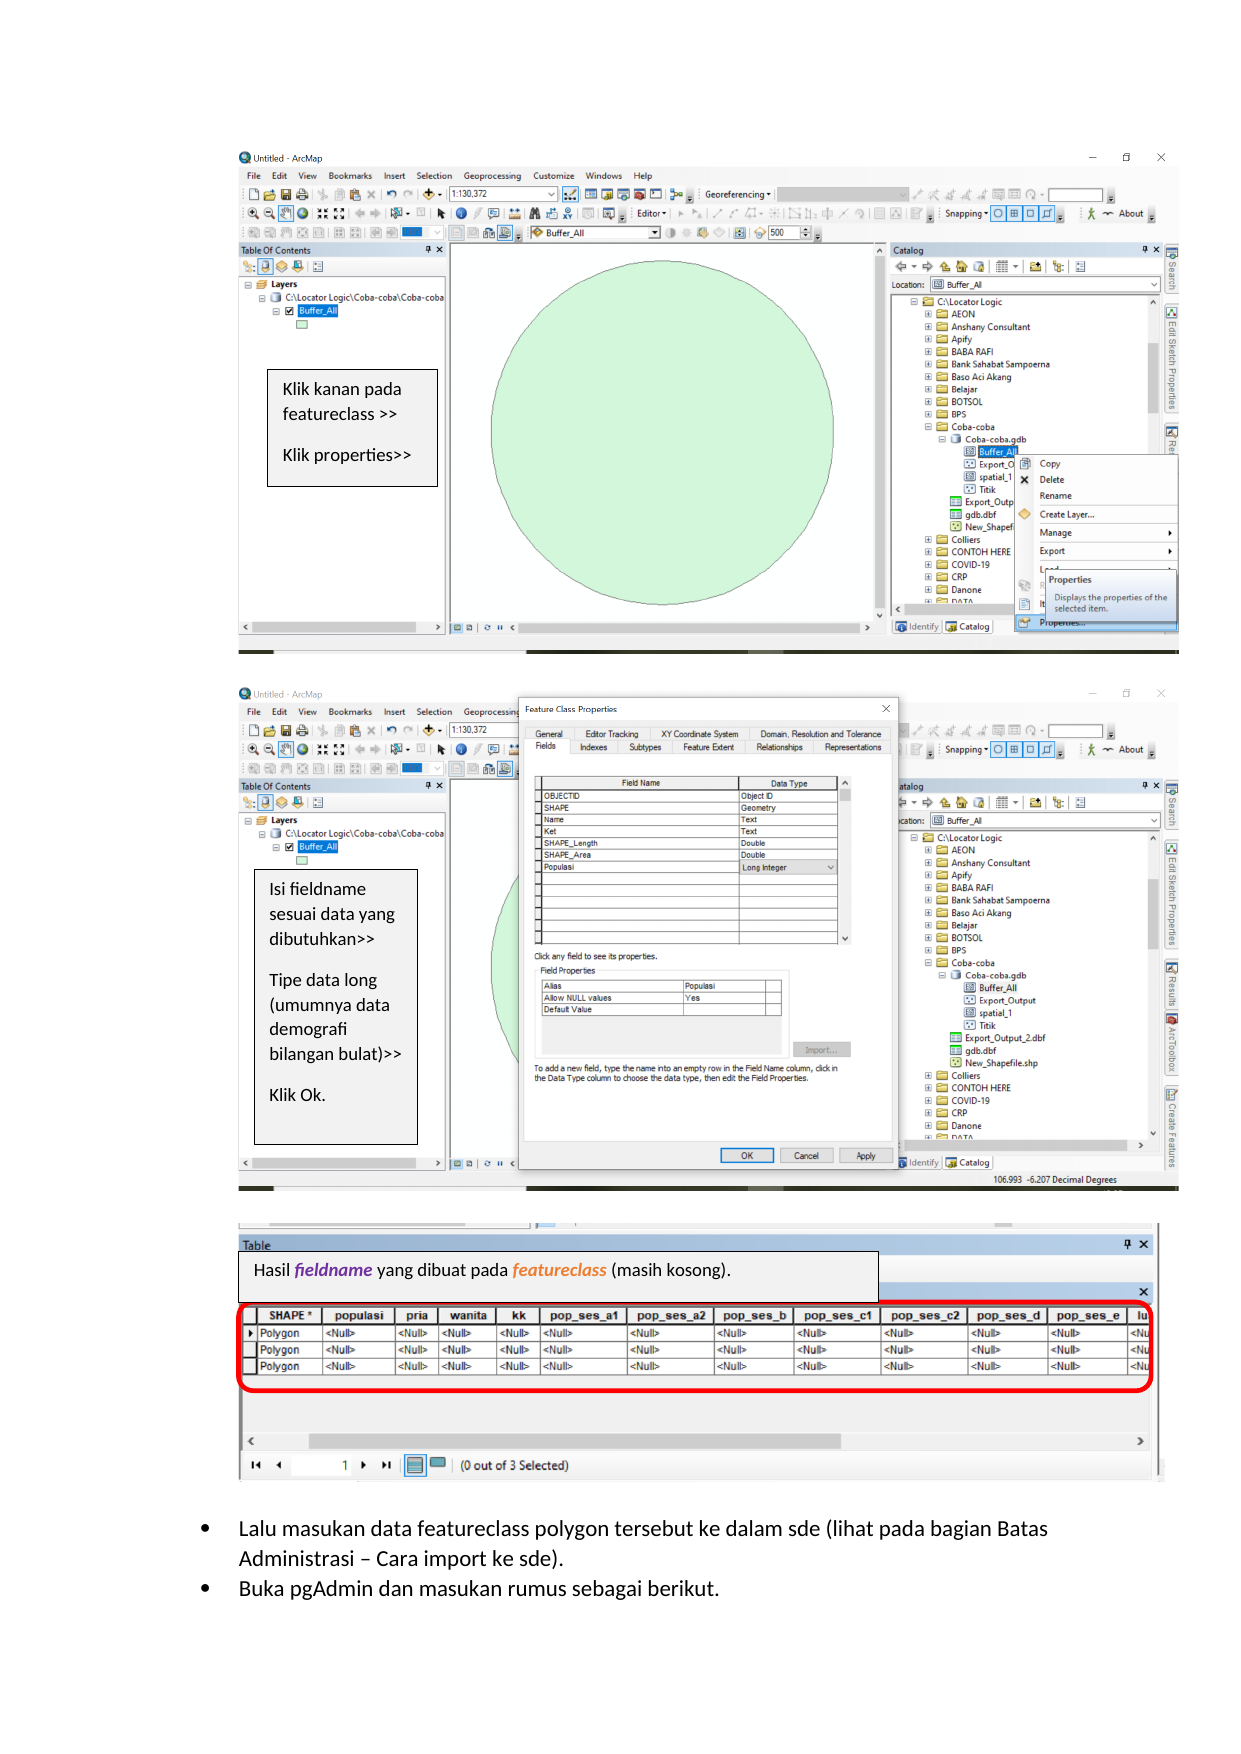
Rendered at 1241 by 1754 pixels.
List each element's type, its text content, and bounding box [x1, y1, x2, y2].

list Lalu masukan data featureclass polygon tersebut ke dalam sde (lihat pada bagian Batas Administrasi – Cara import ke sde). [201, 1514, 1090, 1572]
picture [238, 685, 1179, 1191]
picture [238, 1223, 1165, 1482]
list Buka pgAdmin dan masukan rumus sebagai berikut. [201, 1574, 1090, 1602]
picture [241, 1305, 1148, 1388]
picture [238, 150, 1179, 654]
